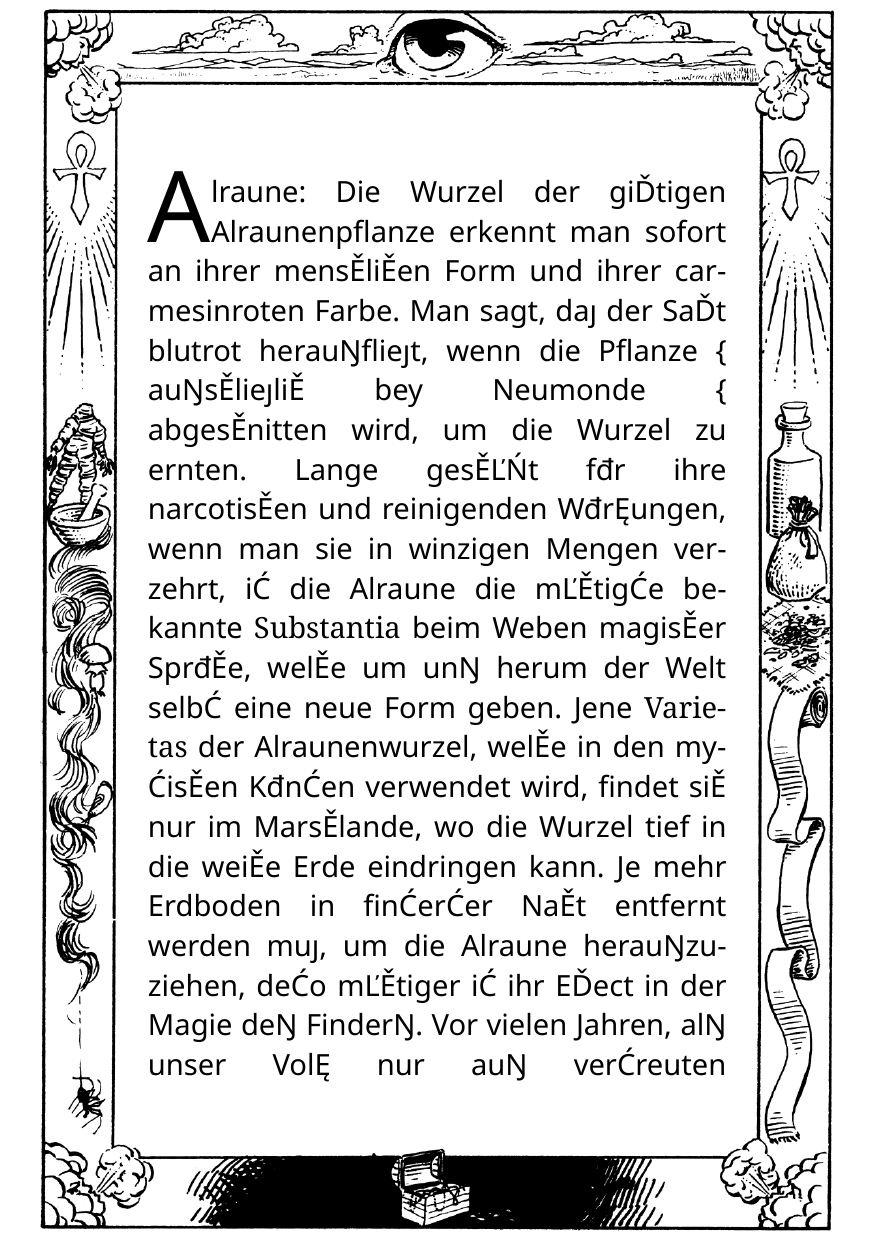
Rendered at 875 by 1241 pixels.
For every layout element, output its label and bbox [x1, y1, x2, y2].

text [148, 171, 726, 1084]
picture [40, 9, 834, 1231]
